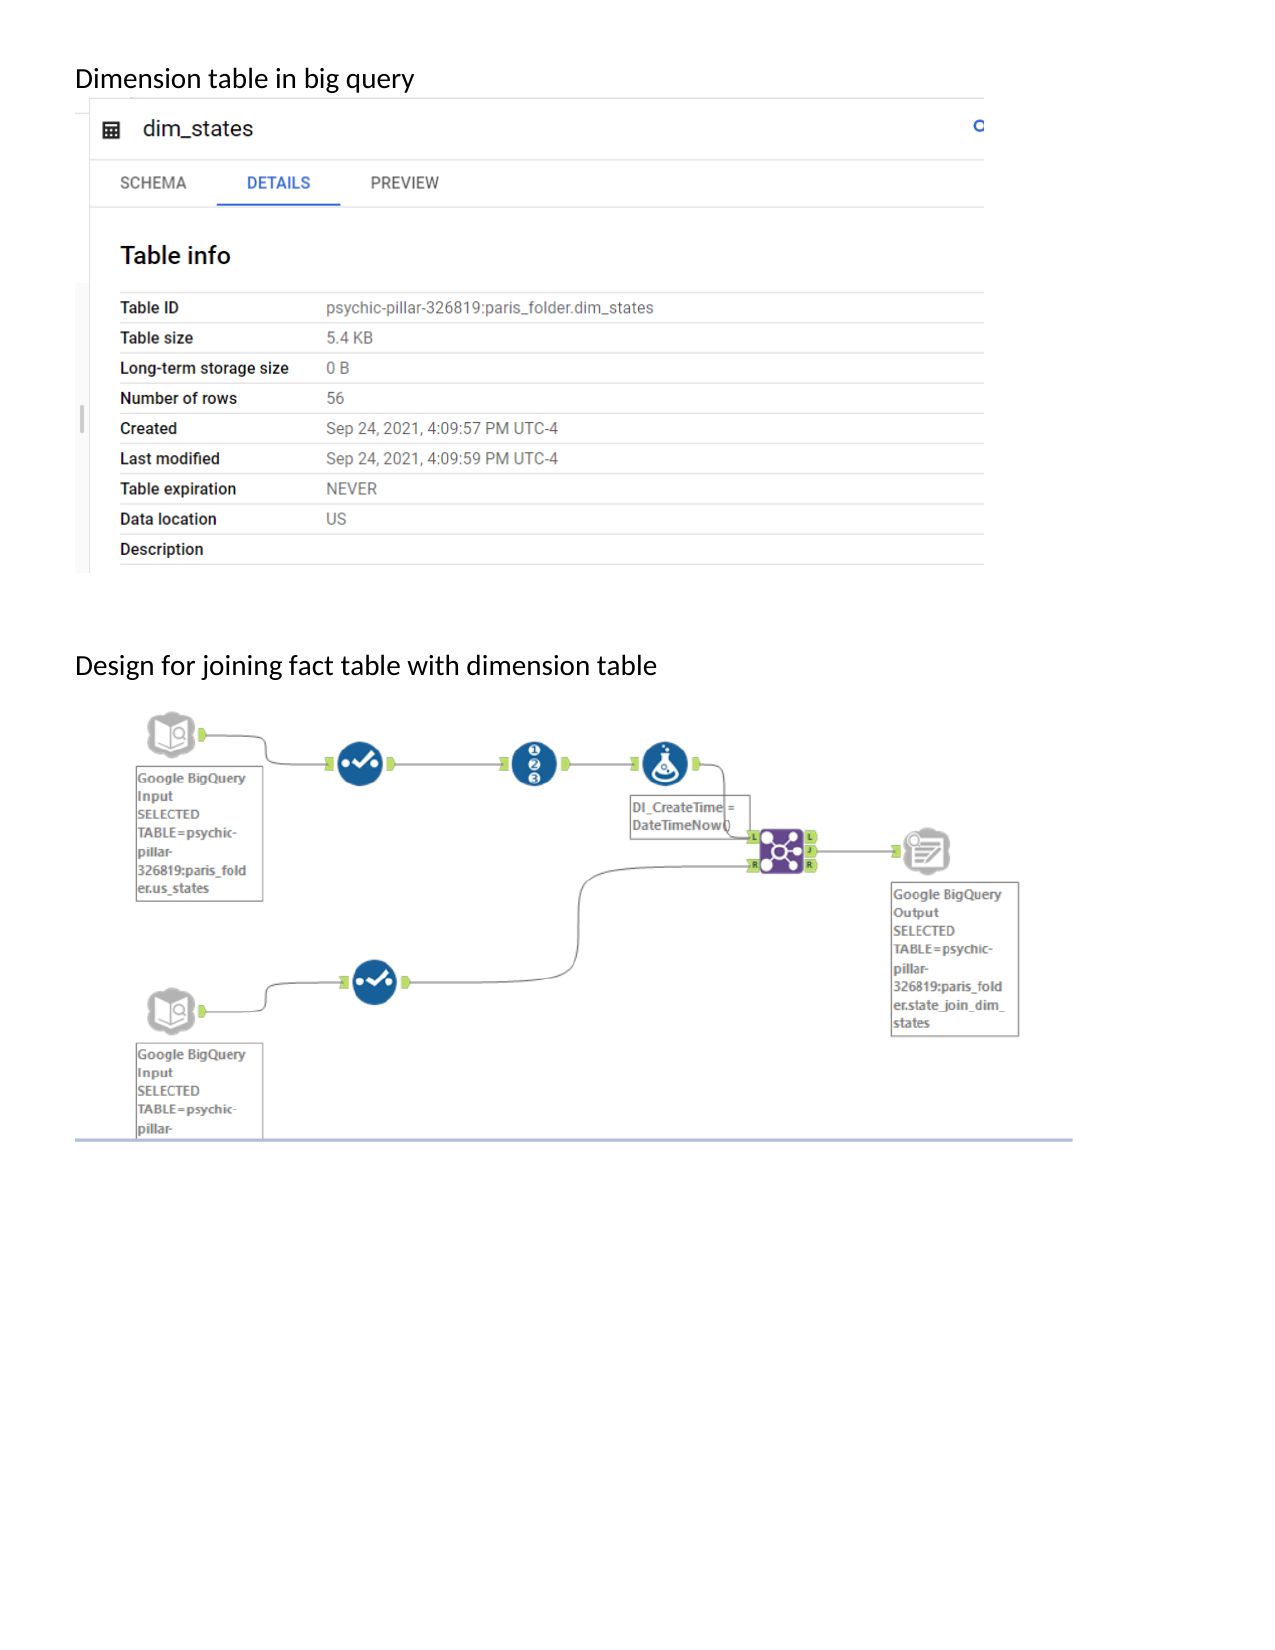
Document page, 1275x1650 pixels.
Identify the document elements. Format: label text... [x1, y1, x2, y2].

picture [75, 97, 984, 573]
picture [75, 684, 1073, 1142]
